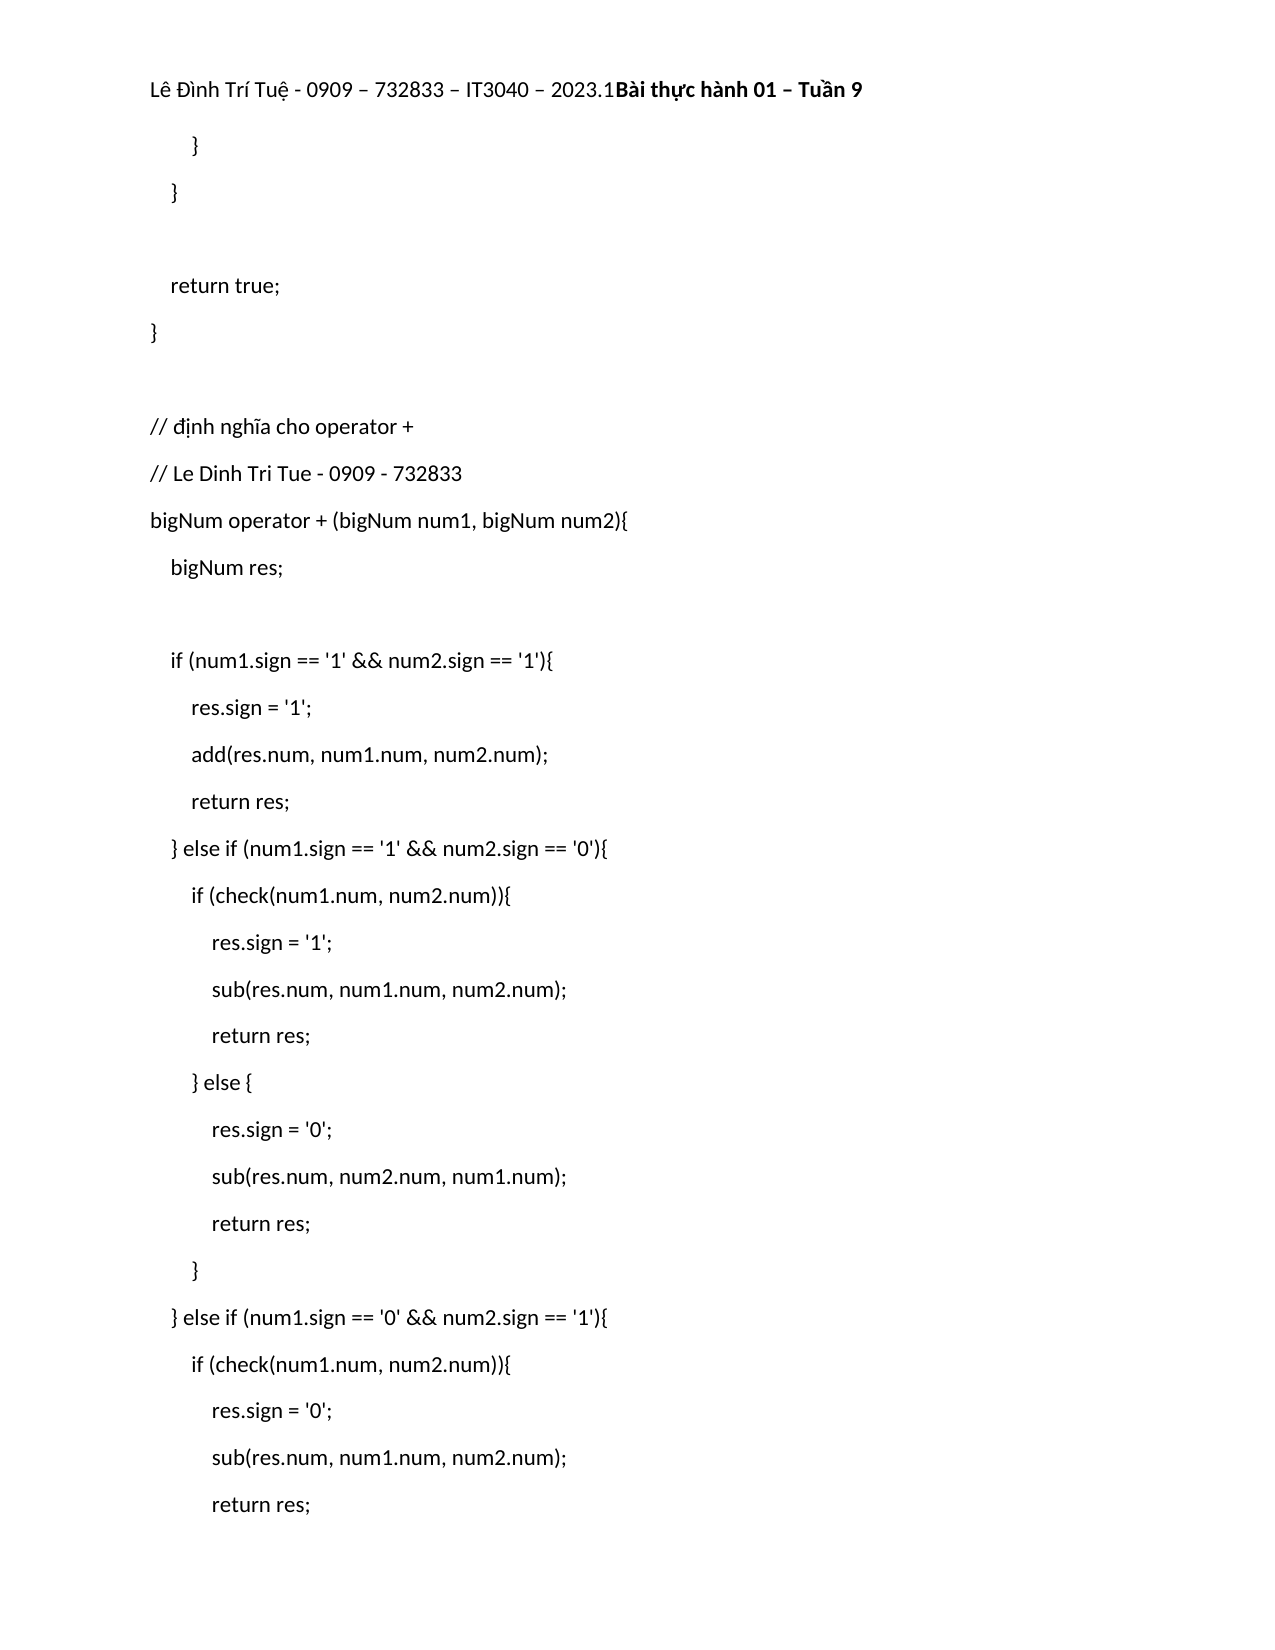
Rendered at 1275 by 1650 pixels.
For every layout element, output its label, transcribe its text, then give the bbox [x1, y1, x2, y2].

text } [150, 318, 1125, 347]
text } else { [150, 1068, 1125, 1097]
text return res; [150, 1490, 1125, 1518]
text if (check(num1.num, num2.num)){ [150, 1350, 1125, 1378]
text if (num1.sign == '1' && num2.sign == '1'){ [150, 647, 1125, 675]
text // định nghĩa cho operator + [150, 412, 1125, 440]
text res.sign = '1'; [150, 693, 1125, 722]
text // Le Dinh Tri Tue - 0909 - 732833 [150, 459, 1125, 487]
text return res; [150, 1022, 1125, 1050]
text } else if (num1.sign == '1' && num2.sign == '0'){ [150, 834, 1125, 862]
text res.sign = '0'; [150, 1115, 1125, 1143]
text sub(res.num, num2.num, num1.num); [150, 1162, 1125, 1190]
text sub(res.num, num1.num, num2.num); [150, 975, 1125, 1003]
text res.sign = '1'; [150, 928, 1125, 956]
text bigNum operator + (bigNum num1, bigNum num2){ [150, 506, 1125, 534]
text return res; [150, 787, 1125, 815]
text return true; [150, 272, 1125, 300]
text } [150, 1256, 1125, 1284]
text return res; [150, 1209, 1125, 1237]
text } [150, 131, 1125, 159]
text res.sign = '0'; [150, 1397, 1125, 1425]
text add(res.num, num1.num, num2.num); [150, 740, 1125, 768]
text if (check(num1.num, num2.num)){ [150, 881, 1125, 909]
text } [150, 178, 1125, 206]
text } else if (num1.sign == '0' && num2.sign == '1'){ [150, 1303, 1125, 1331]
text bigNum res; [150, 553, 1125, 581]
text sub(res.num, num1.num, num2.num); [150, 1443, 1125, 1472]
